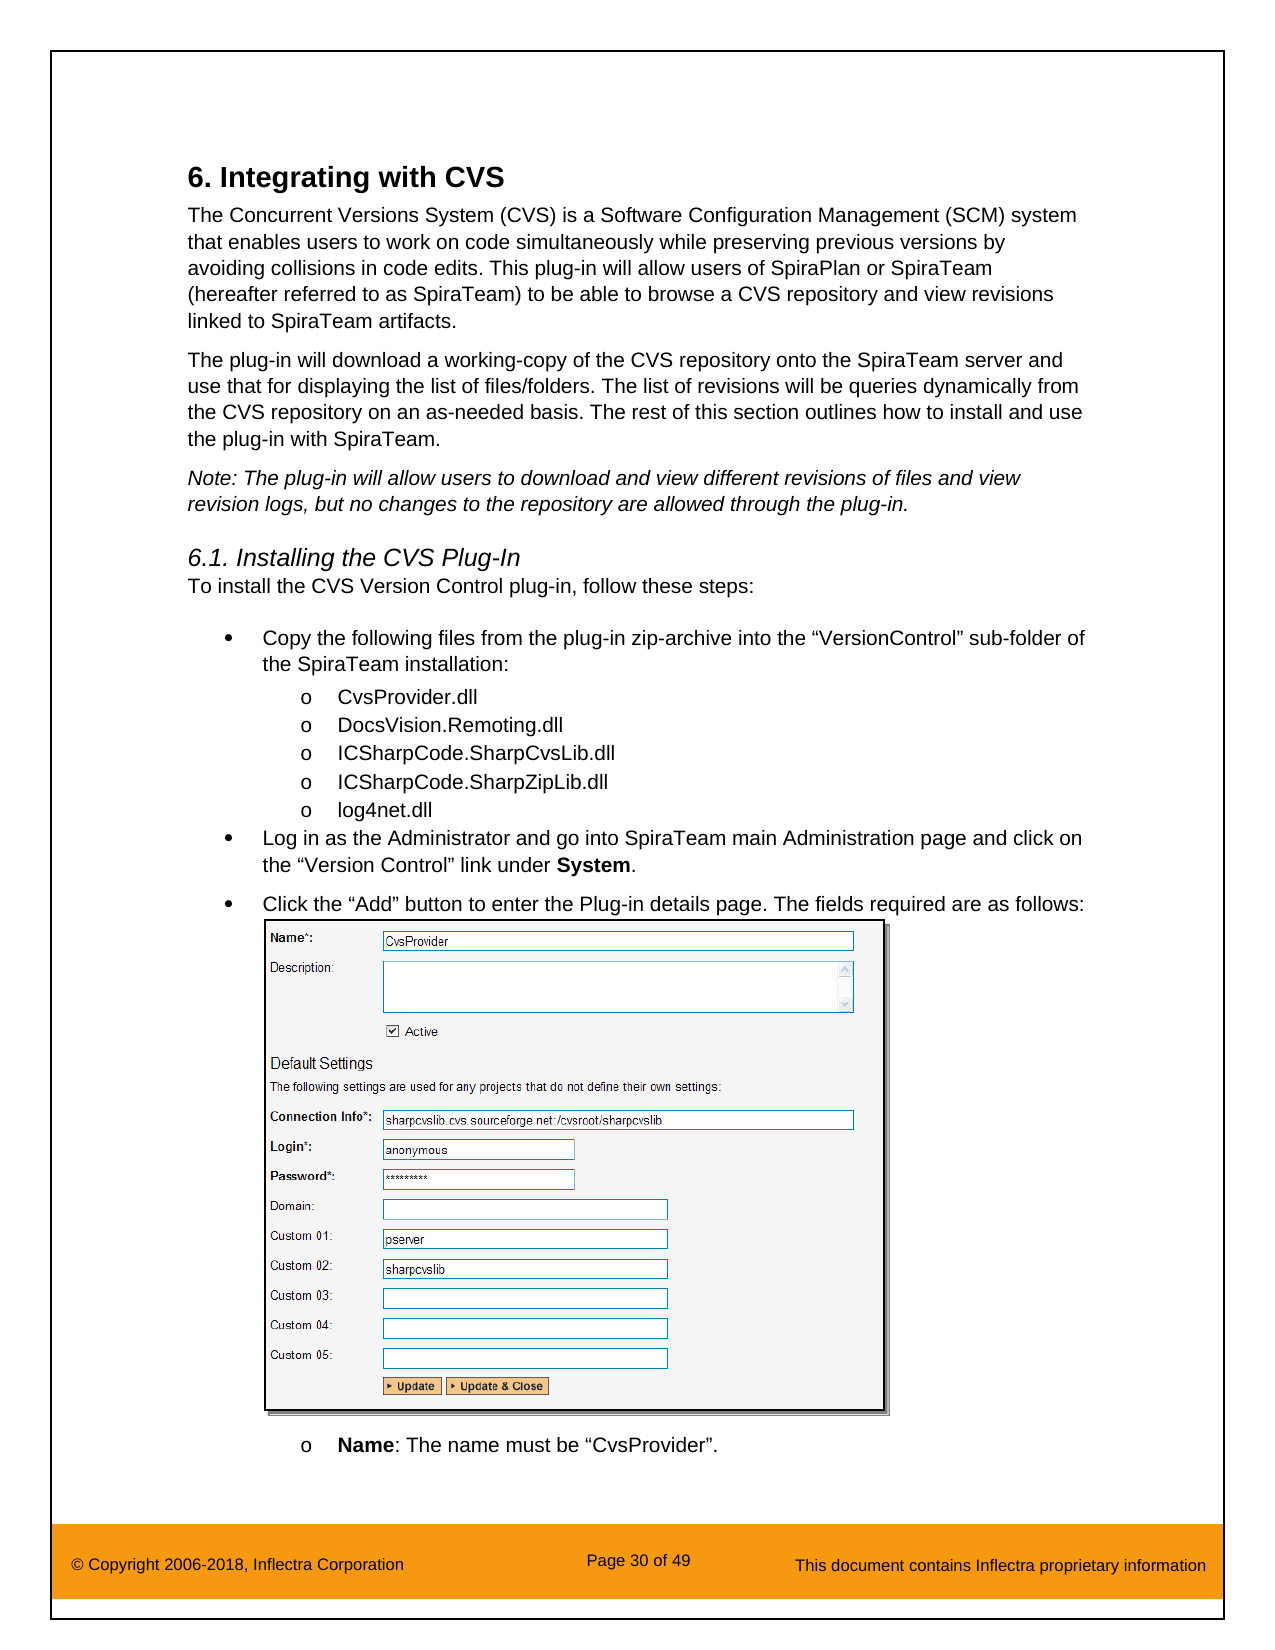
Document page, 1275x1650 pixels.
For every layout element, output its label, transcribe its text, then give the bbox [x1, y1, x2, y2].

list Log in as the Administrator and go into SpiraTeam main Administration page and click on the “Version Control” link under System. [225, 826, 1087, 877]
picture [266, 921, 883, 1409]
list ICSharpCode.SharpZipLib.dll [300, 769, 1087, 795]
subtitle 6.1. Installing the CVS Plug-In To install the CVS Version Control plug-in, follow these steps: [187, 543, 1087, 598]
subtitle 6. Integrating with CVS [187, 160, 1087, 193]
text The plug-in will download a working-copy of the CVS repository onto the SpiraTeam server and use that for displaying the list of files/folders. The list of revisions will be queries dynamically from the CVS repository on an as-needed basis. The rest of this section outlines how to install and use the plug-in with SpiraTeam. [187, 347, 1087, 450]
text The Concurrent Versions System (CVS) is a Software Configuration Management (SCM) system that enables users to work on code simultaneously while preserving previous versions by avoiding collisions in code edits. This plug-in will allow users of SpiraPlan or SpiraTeam (hereafter referred to as SpiraTeam) to be able to browse a CVS repository and view revisions linked to SpiraTeam artifacts. [187, 203, 1087, 332]
list ICSharpCode.SharpCvsLib.dll [300, 741, 1087, 767]
text Note: The plug-in will allow users to download and view different revisions of files and view revision logs, but no changes to the repository are allowed through the plug-in. [187, 465, 1087, 516]
list log4net.dll [300, 798, 1087, 824]
list CvsProvider.dll [300, 684, 1087, 710]
list DocsVision.Remoting.dll [300, 713, 1087, 739]
list Name: The name must be “CvsProvider”. [300, 1433, 1087, 1459]
subtitle Copy the following files from the plug-in zip-archive into the “VersionControl” sub-folder of the SpiraTeam installation: [225, 626, 1087, 676]
